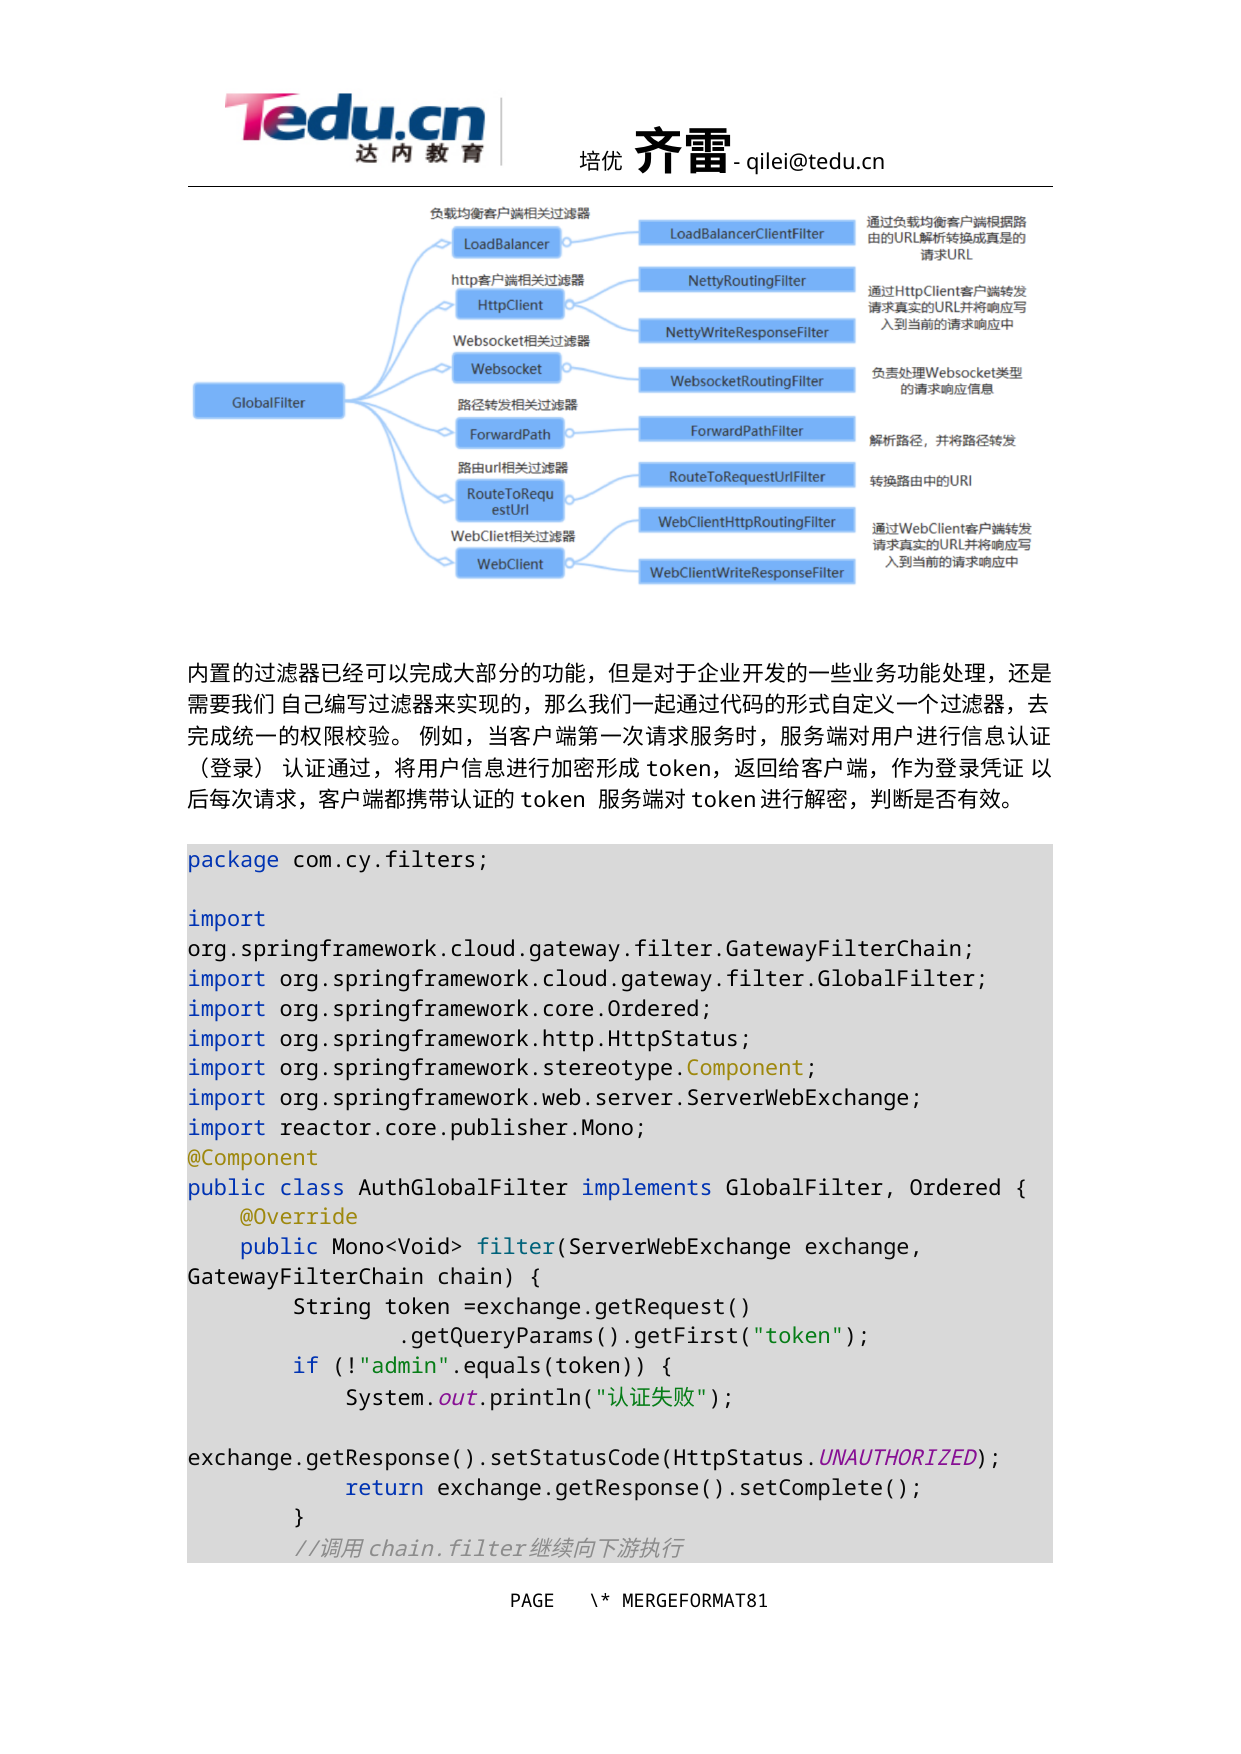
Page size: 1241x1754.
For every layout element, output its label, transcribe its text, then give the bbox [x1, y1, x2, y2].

picture [225, 88, 507, 170]
text 内置的过滤器已经可以完成大部分的功能，但是对于企业开发的一些业务功能处理，还是需要我们 自己编写过滤器来实现的，那么我们一起通过代码的形式自定义一个过滤器，去完成统一的权限校验。 例如，当客户端第一次请求服务时，服务端对用户进行信息认证（登录） 认证通过，将用户信息进行加密形成token，返回给客户端，作为登录凭证 以后每次请求，客户端都携带认证的token 服务端对token进行解密，判断是否有效。 [187, 656, 1053, 814]
picture [187, 198, 1053, 596]
